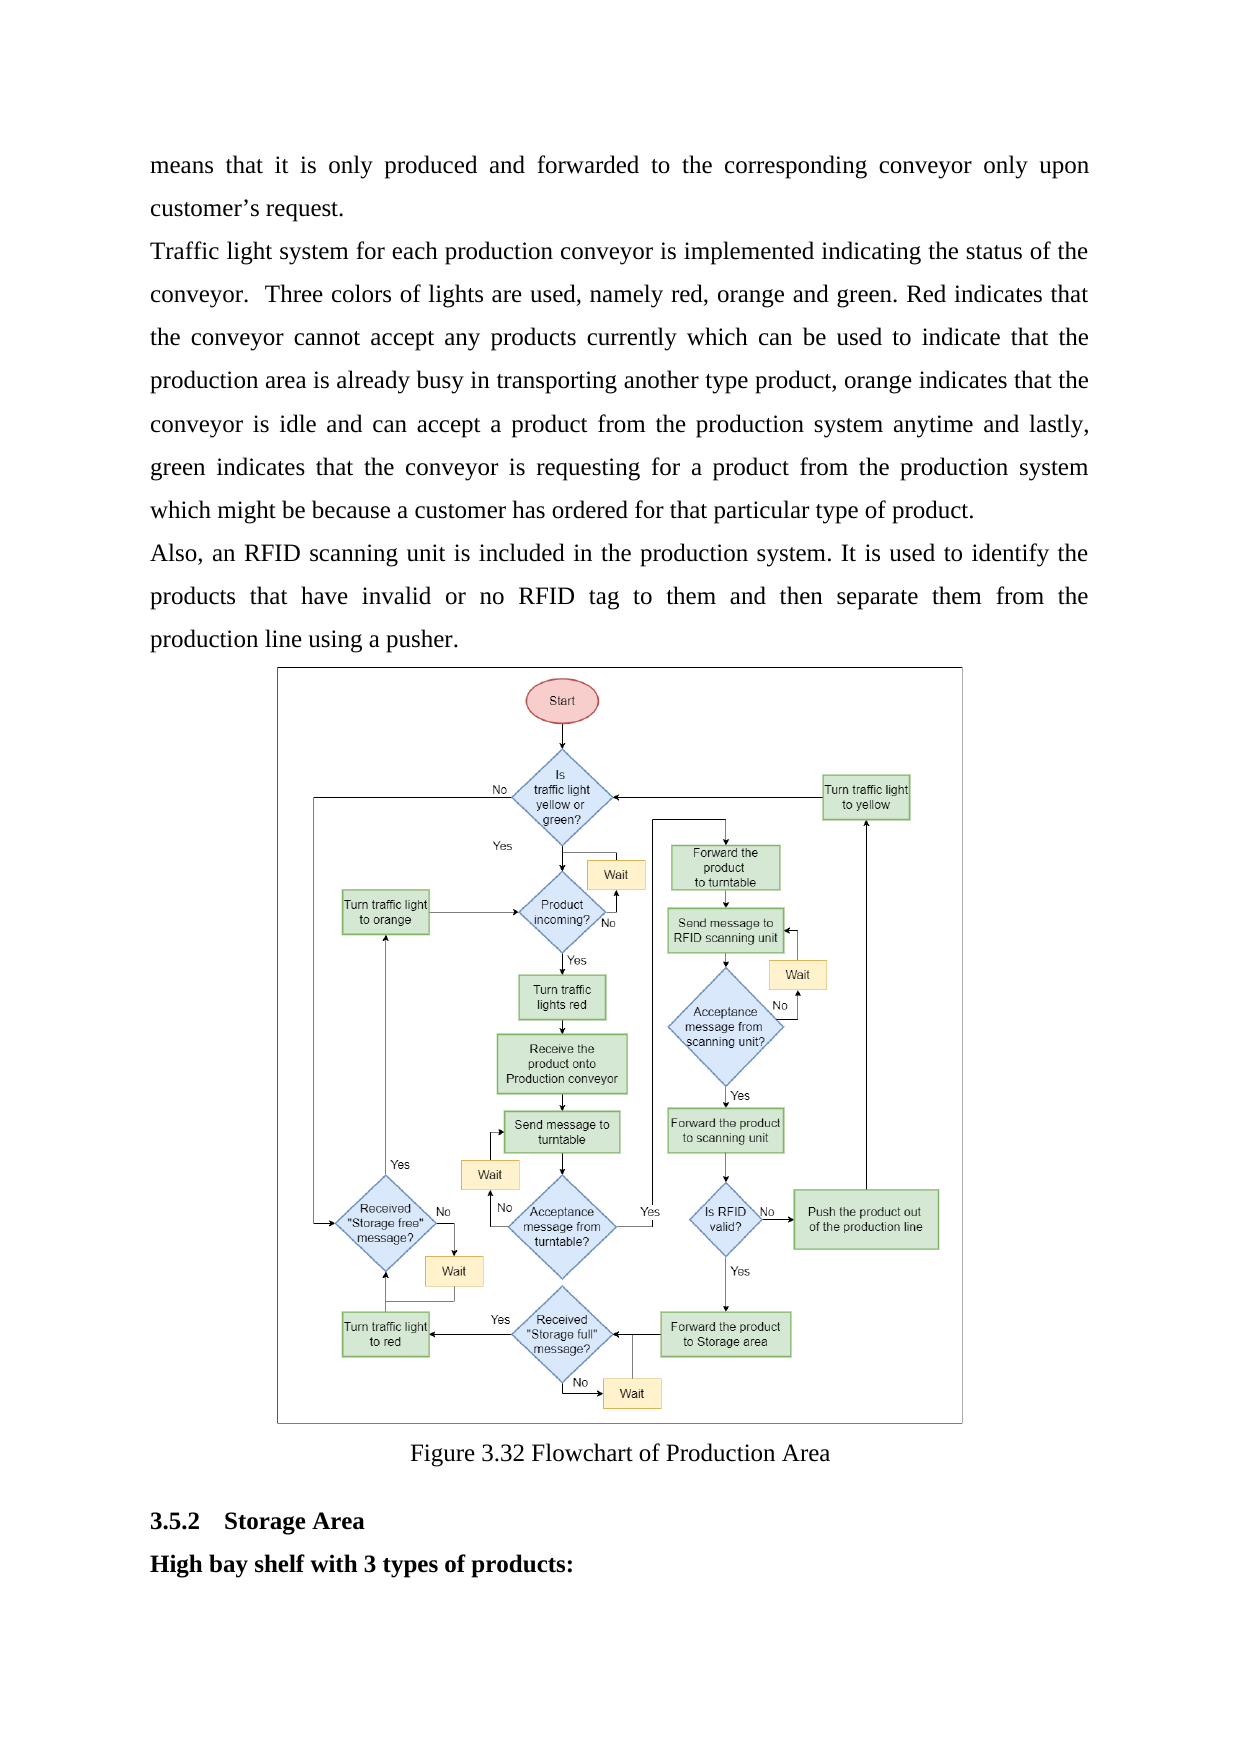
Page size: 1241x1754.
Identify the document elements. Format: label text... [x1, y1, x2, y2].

subtitle Storage Area [150, 1506, 1090, 1535]
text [150, 150, 1090, 222]
text Also, an RFID scanning unit is included in the production system. It is used to identify the products that have invalid or no RFID tag to them and then separate them from the production line using a pusher. [150, 538, 1090, 653]
text Traffic light system for each production conveyor is implemented indicating the status of the conveyor. Three colors of lights are used, namely red, orange and green. Red indicates that the conveyor cannot accept any products currently which can be used to indicate that the production area is already busy in transporting another type product, orange indicates that the conveyor is idle and can accept a product from the production system anytime and lastly, green indicates that the conveyor is requesting for a product from the production system which might be because a customer has ordered for that particular type of product. [150, 236, 1090, 524]
picture [277, 667, 963, 1424]
subtitle High bay shelf with 3 types of products: [150, 1549, 1090, 1578]
